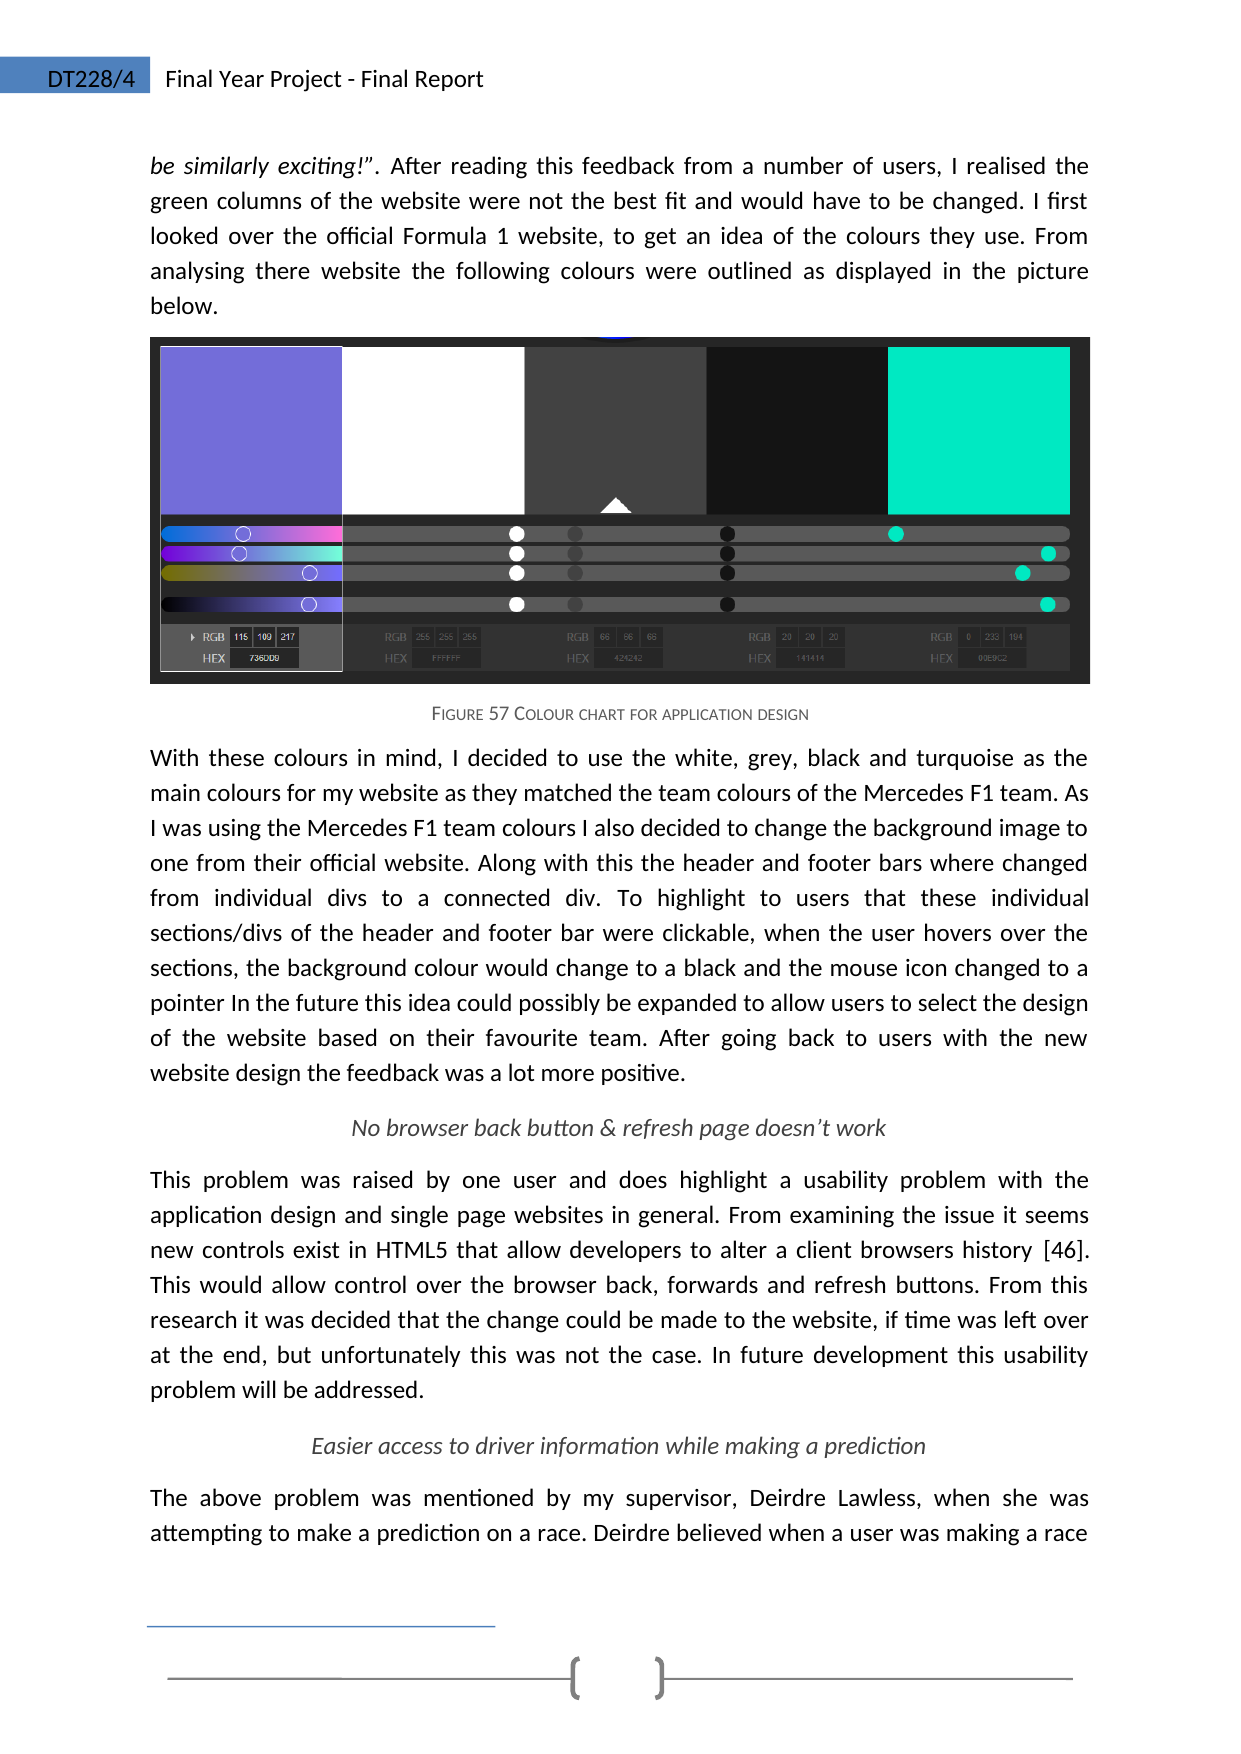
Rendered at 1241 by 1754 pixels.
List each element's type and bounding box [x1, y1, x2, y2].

picture [150, 337, 1091, 684]
